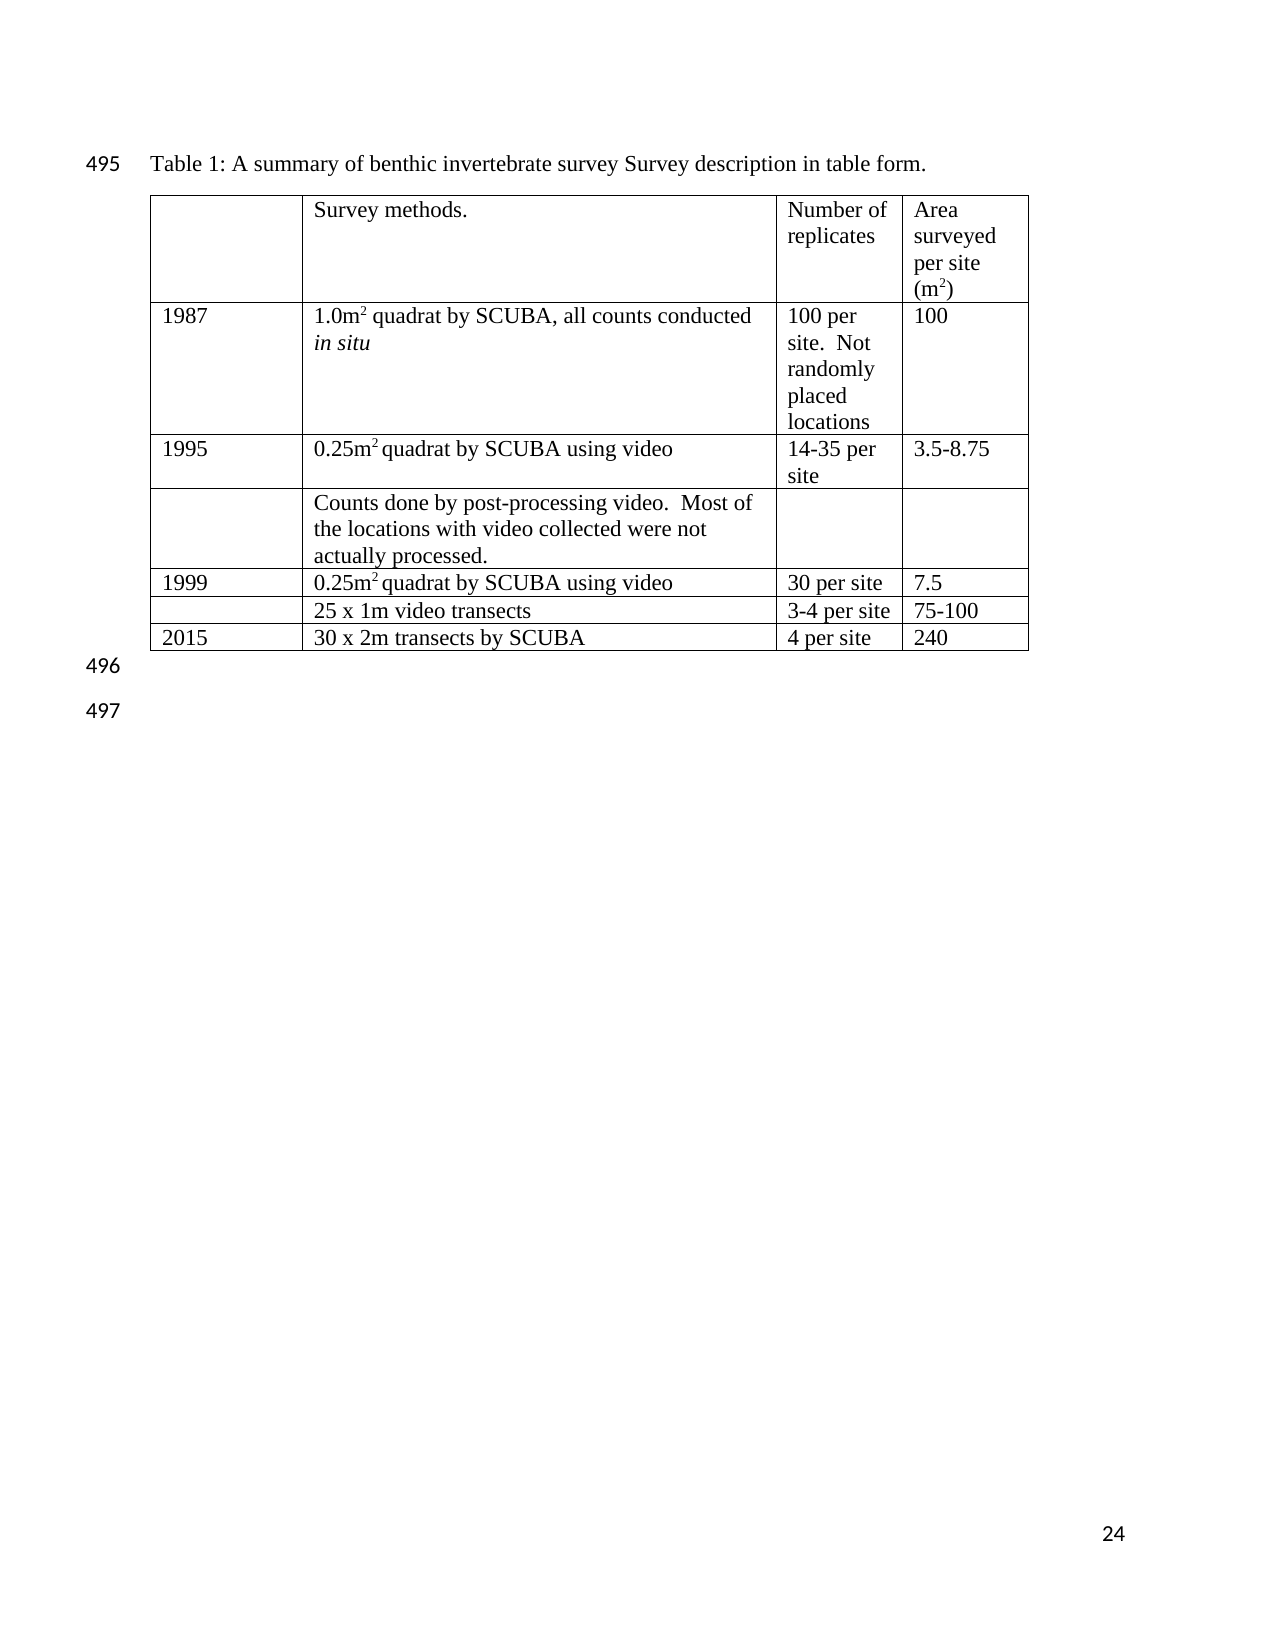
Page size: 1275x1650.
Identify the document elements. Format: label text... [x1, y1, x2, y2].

table_header [151, 196, 302, 302]
table_cell 1995 [151, 435, 302, 488]
table_cell 0.25m2 quadrat by SCUBA using video [303, 435, 776, 488]
table_cell 2015 [151, 624, 302, 650]
table_header Area surveyed per site (m2) [903, 196, 1028, 302]
table_cell 75-100 [903, 597, 1028, 623]
table_cell Counts done by post-processing video. Most of the locations with video collected were not actually processed. [303, 489, 776, 568]
table_header Number of replicates [777, 196, 902, 302]
table_cell [777, 489, 902, 568]
table_header Survey methods. [303, 196, 776, 302]
table_cell [151, 489, 302, 568]
table_cell 3.5-8.75 [903, 435, 1028, 488]
table_cell 1.0m2 quadrat by SCUBA, all counts conducted in situ [303, 303, 776, 434]
table_cell 100 [903, 303, 1028, 434]
table_cell 25 x 1m video transects [303, 597, 776, 623]
table_cell 30 x 2m transects by SCUBA [303, 624, 776, 650]
table_cell [151, 597, 302, 623]
table_cell 4 per site [777, 624, 902, 650]
table_cell 30 per site [777, 569, 902, 596]
table_cell 0.25m2 quadrat by SCUBA using video [303, 569, 776, 596]
table_cell 7.5 [903, 569, 1028, 596]
table_cell 1987 [151, 303, 302, 434]
text Table 1: A summary of benthic invertebrate survey Survey description in table form. [150, 150, 1125, 176]
table_cell 14-35 per site [777, 435, 902, 488]
table_cell 3-4 per site [777, 597, 902, 623]
table_cell 100 per site. Not randomly placed locations [777, 303, 902, 434]
table_cell 1999 [151, 569, 302, 596]
table_cell 240 [903, 624, 1028, 650]
table_cell [903, 489, 1028, 568]
